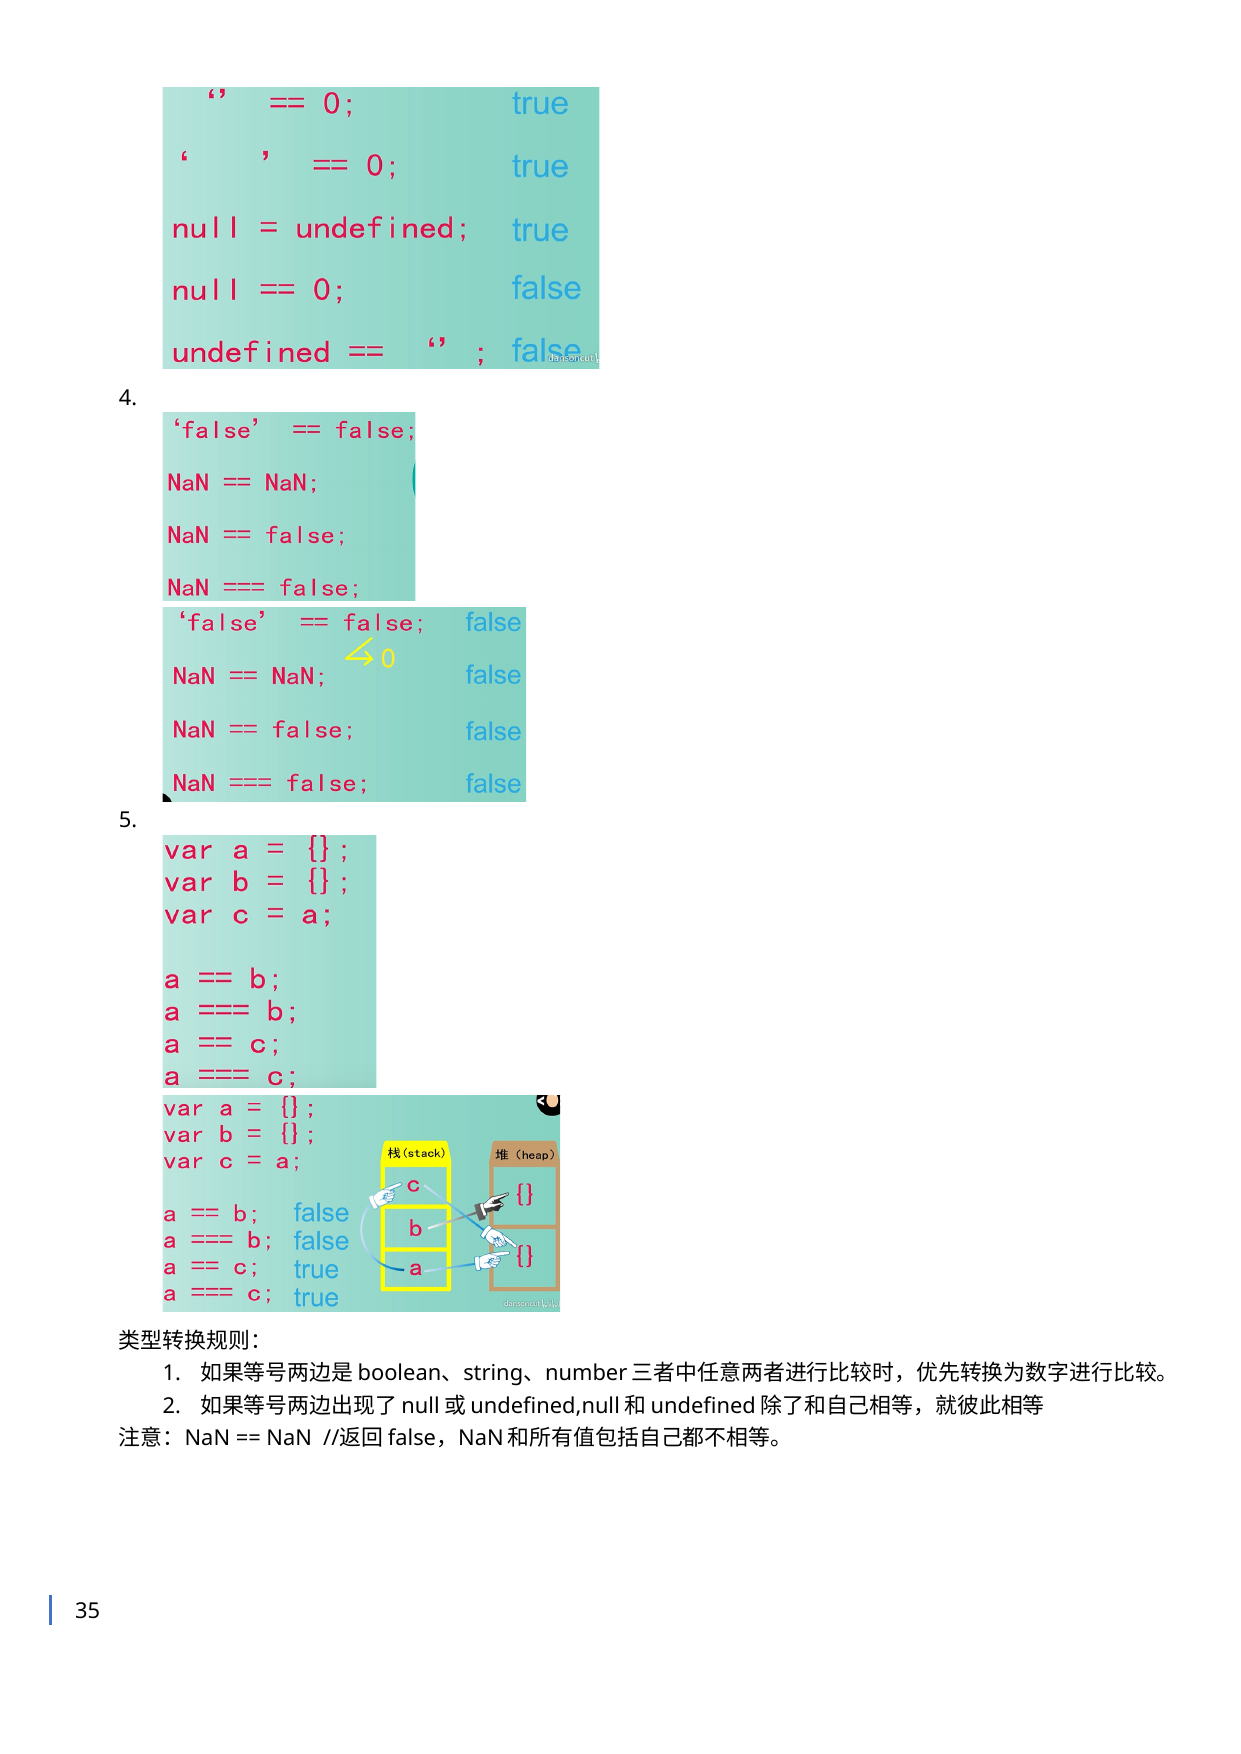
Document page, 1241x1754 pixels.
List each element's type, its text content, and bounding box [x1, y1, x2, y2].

list 如果等号两边是boolean、string、number三者中任意两者进行比较时，优先转换为数字进行比较。 [162, 1355, 1165, 1388]
picture [162, 87, 600, 369]
picture [162, 607, 527, 802]
picture [162, 835, 377, 1088]
list 如果等号两边出现了null或undefined,null和undefined除了和自己相等，就彼此相等 [162, 1388, 1165, 1420]
text 类型转换规则： [119, 1323, 1165, 1355]
picture [162, 1095, 561, 1312]
picture [162, 412, 416, 601]
text 注意：NaN == NaN //返回false，NaN和所有值包括自己都不相等。 [119, 1420, 1165, 1453]
